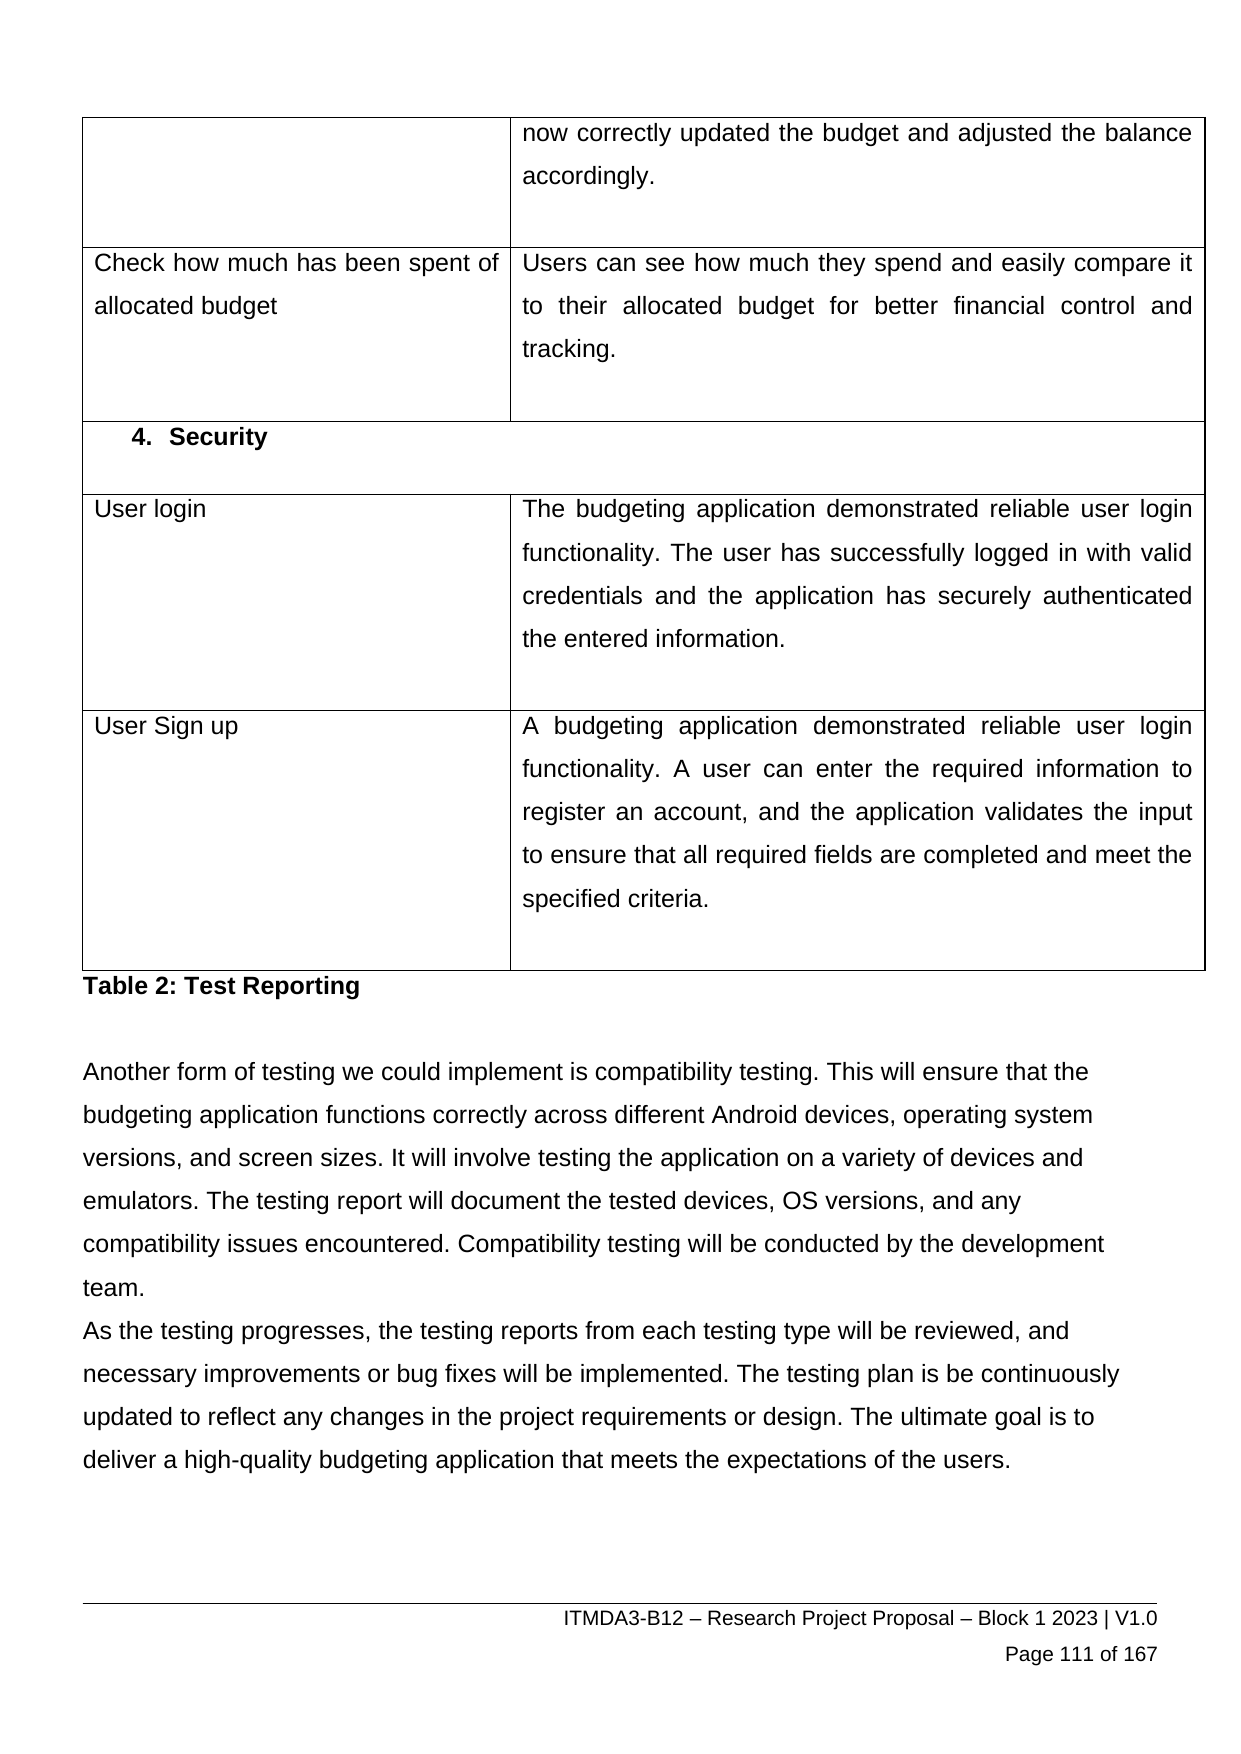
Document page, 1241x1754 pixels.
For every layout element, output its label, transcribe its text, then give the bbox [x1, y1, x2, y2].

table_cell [83, 118, 510, 247]
table_cell The budgeting application demonstrated reliable user login functionality. The user has successfully logged in with valid credentials and the application has securely authenticated the entered information. [511, 495, 1204, 710]
table_cell Security [83, 422, 1204, 493]
text Table 2: Test Reporting [83, 971, 1157, 999]
text As the testing progresses, the testing reports from each testing type will be reviewed, and necessary improvements or bug fixes will be implemented. The testing plan is be continuously updated to reflect any changes in the project requirements or design. The ultimate goal is to deliver a high-quality budgeting application that meets the expectations of the users. [83, 1316, 1157, 1474]
table_cell Users can see how much they spend and easily compare it to their allocated budget for better financial control and tracking. [511, 248, 1204, 421]
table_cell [511, 118, 1204, 247]
table_cell Check how much has been spent of allocated budget [83, 248, 510, 421]
table_cell User login [83, 495, 510, 710]
table_cell User Sign up [83, 711, 510, 970]
text Another form of testing we could implement is compatibility testing. This will ensure that the budgeting application functions correctly across different Android devices, operating system versions, and screen sizes. It will involve testing the application on a variety of devices and emulators. The testing report will document the tested devices, OS versions, and any compatibility issues encountered. Compatibility testing will be conducted by the development team. [83, 1057, 1157, 1301]
table_cell A budgeting application demonstrated reliable user login functionality. A user can enter the required information to register an account, and the application validates the input to ensure that all required fields are completed and meet the specified criteria. [511, 711, 1204, 970]
